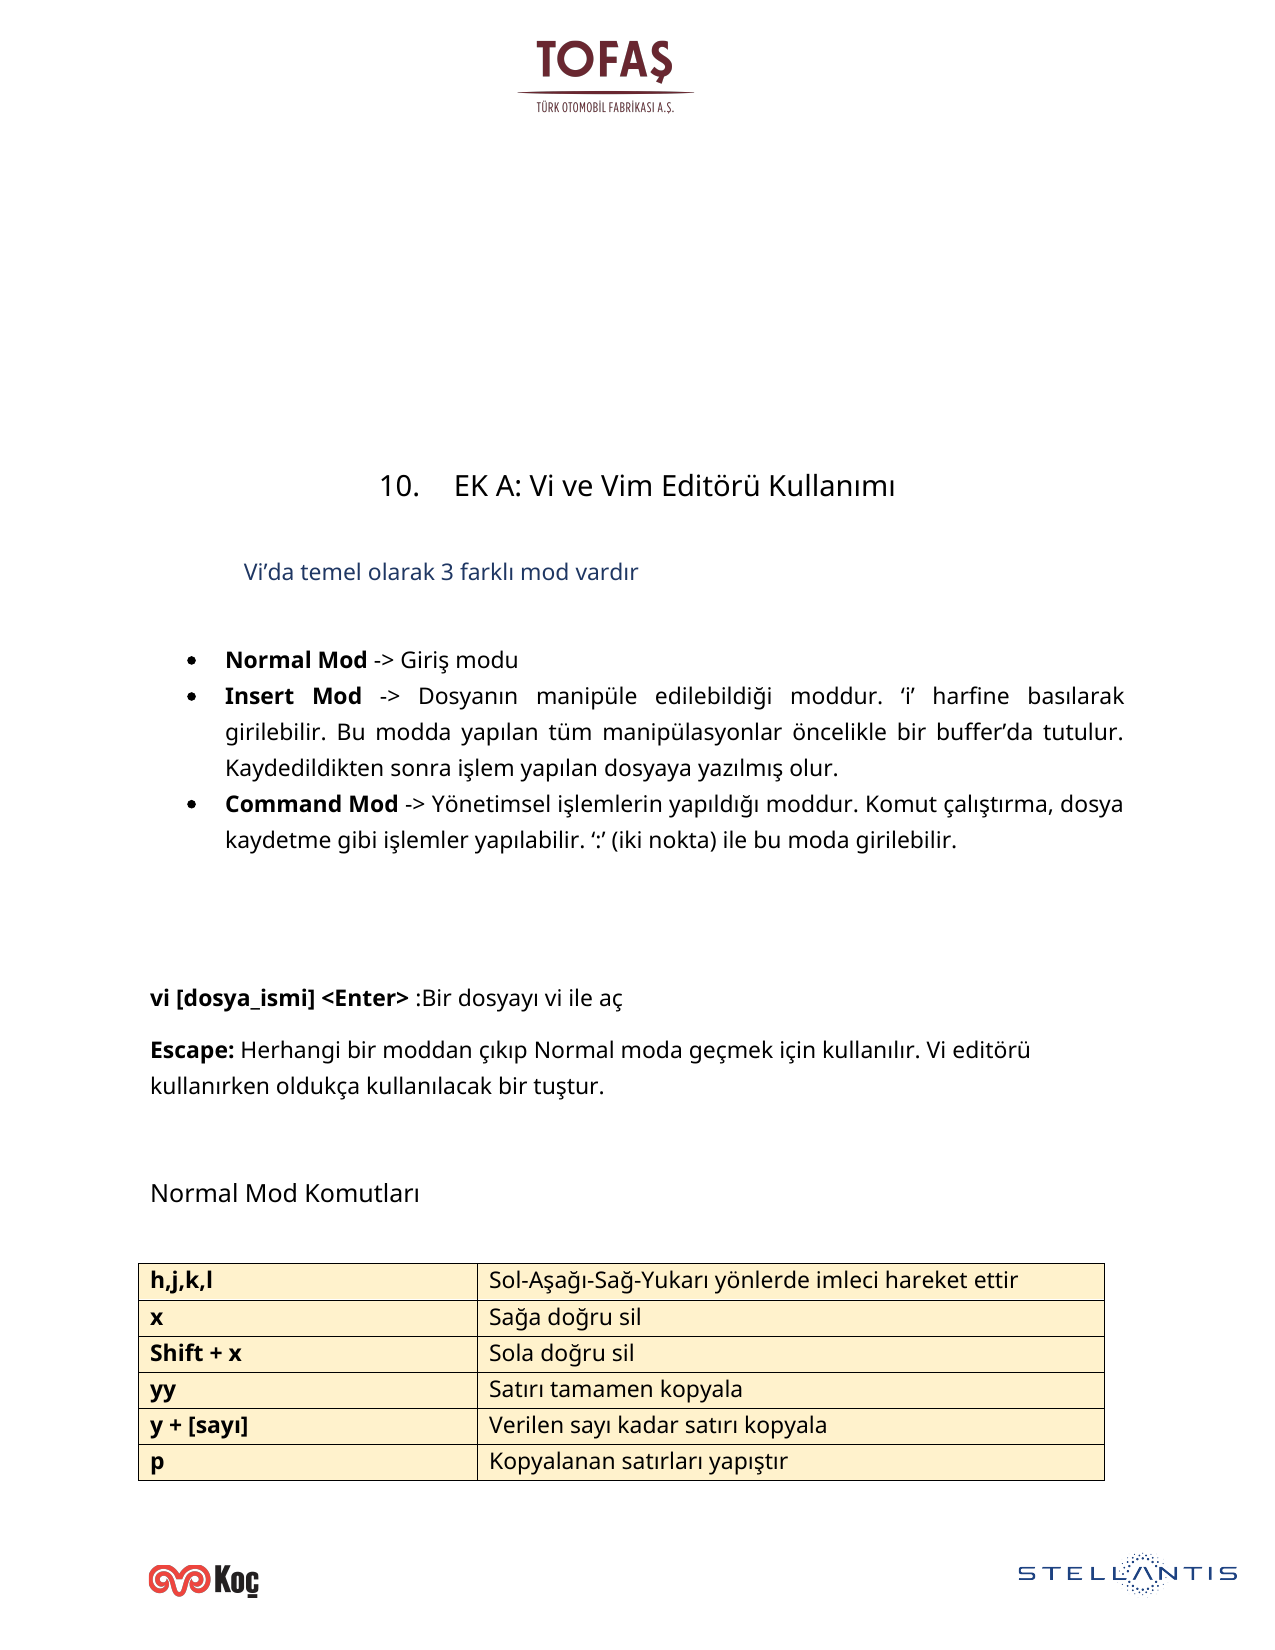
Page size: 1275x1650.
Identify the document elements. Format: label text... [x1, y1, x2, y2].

picture [1018, 1551, 1237, 1598]
table_cell x [139, 1301, 477, 1336]
subtitle EK A: Vi ve Vim Editörü Kullanımı [150, 466, 1125, 505]
table_cell p [139, 1445, 477, 1480]
table_cell Verilen sayı kadar satırı kopyala [478, 1409, 1104, 1444]
table_cell Sağa doğru sil [478, 1301, 1104, 1336]
list Normal Mod -> Giriş modu [187, 644, 1125, 675]
list Command Mod -> Yönetimsel işlemlerin yapıldığı moddur. Komut çalıştırma, dosya kaydetme gibi işlemler yapılabilir. ‘:’ (iki nokta) ile bu moda girilebilir. [187, 788, 1125, 855]
table_header h,j,k,l [139, 1264, 477, 1299]
picture [148, 1565, 259, 1598]
table_header Sol-Aşağı-Sağ-Yukarı yönlerde imleci hareket ettir [478, 1264, 1104, 1299]
table_cell Shift + x [139, 1337, 477, 1372]
picture [511, 35, 698, 119]
table_cell yy [139, 1373, 477, 1408]
table_cell Kopyalanan satırları yapıştır [478, 1445, 1104, 1480]
subtitle Normal Mod Komutları [150, 1175, 1125, 1209]
text Escape: Herhangi bir moddan çıkıp Normal moda geçmek için kullanılır. Vi editörü kullanırken oldukça kullanılacak bir tuştur. [150, 1034, 1125, 1101]
table_cell Satırı tamamen kopyala [478, 1373, 1104, 1408]
table_cell Sola doğru sil [478, 1337, 1104, 1372]
list Insert Mod -> Dosyanın manipüle edilebildiği moddur. ‘i’ harfine basılarak girilebilir. Bu modda yapılan tüm manipülasyonlar öncelikle bir buffer’da tutulur. Kaydedildikten sonra işlem yapılan dosyaya yazılmış olur. [187, 680, 1125, 783]
table_cell y + [sayı] [139, 1409, 477, 1444]
subtitle Vi’da temel olarak 3 farklı mod vardır [159, 556, 1125, 587]
text vi [dosya_ismi] <Enter> :Bir dosyayı vi ile aç [150, 982, 1125, 1013]
